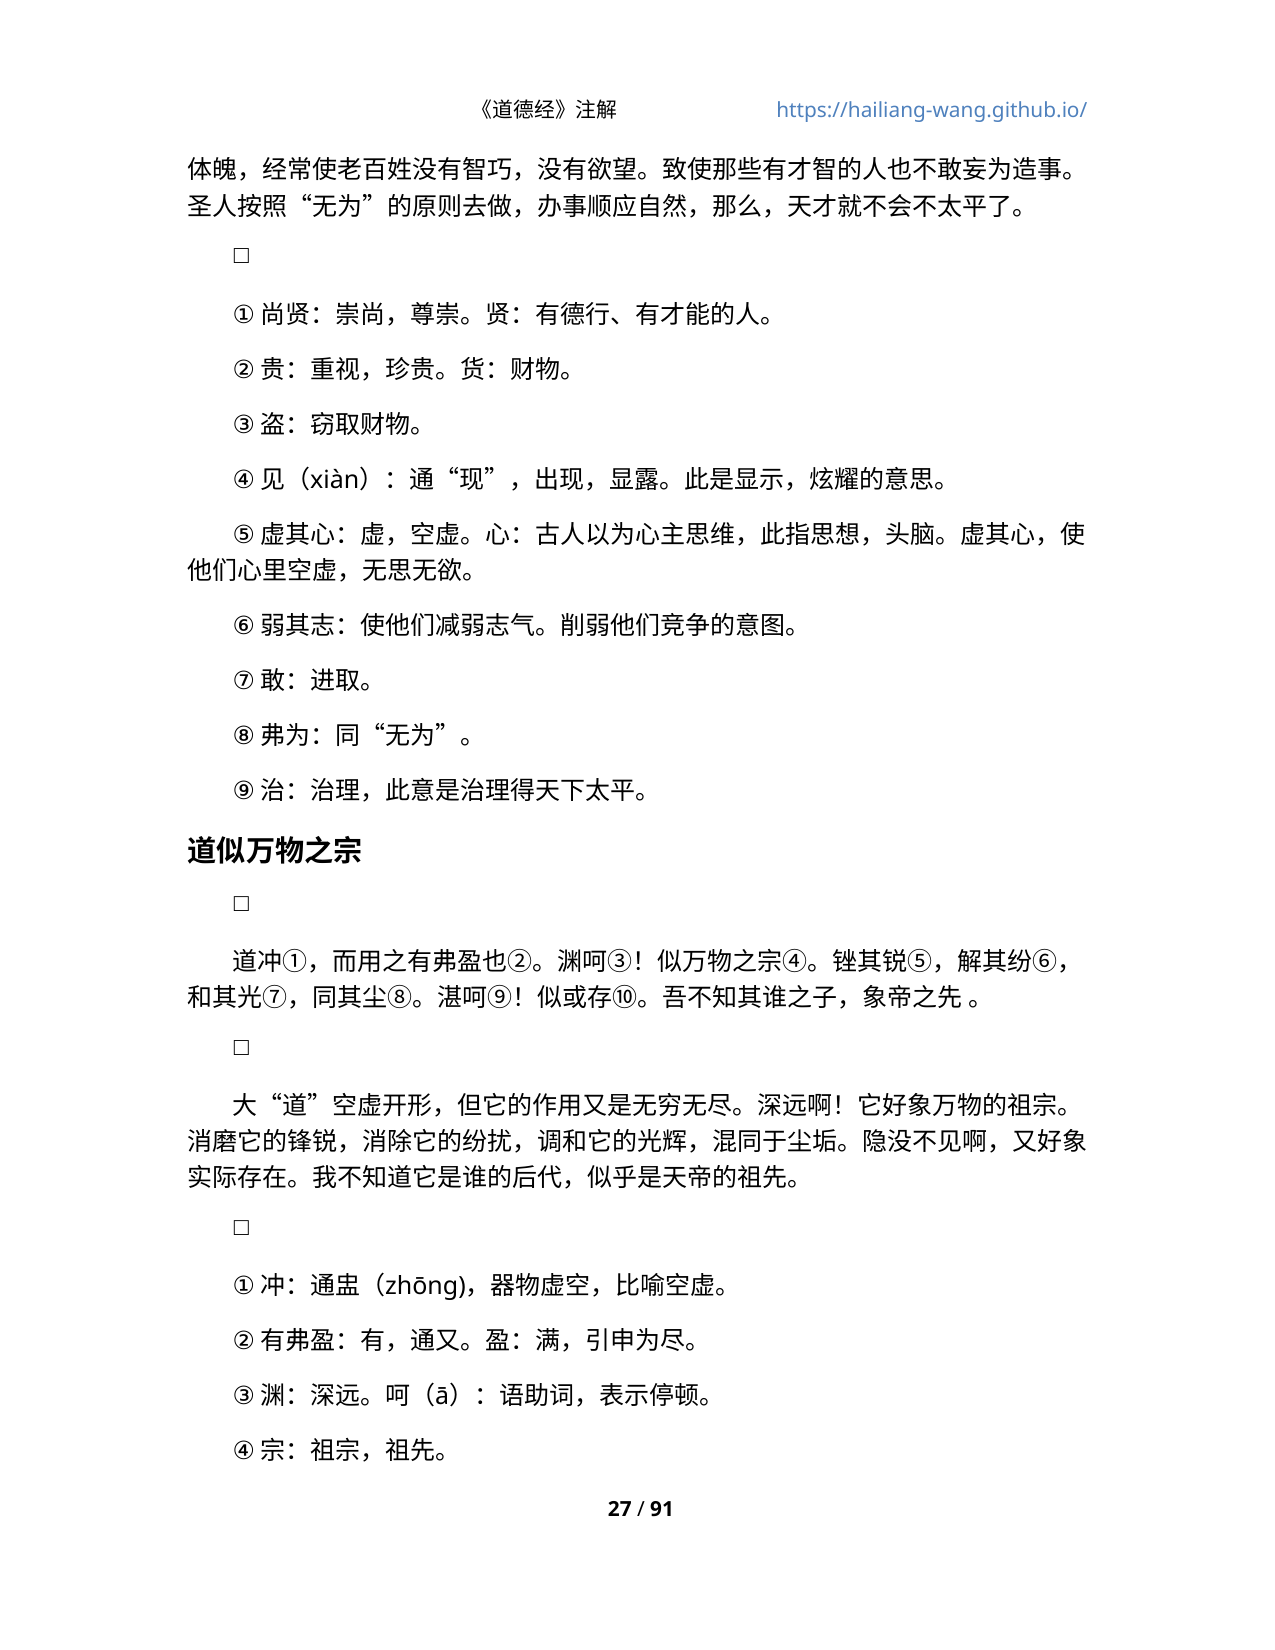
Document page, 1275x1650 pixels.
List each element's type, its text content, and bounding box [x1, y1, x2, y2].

text ①冲：通盅（zhōng)，器物虚空，比喻空虚。 [187, 1266, 1087, 1302]
text ③盗：窃取财物。 [187, 404, 1087, 440]
text 道冲①，而用之有弗盈也②。渊呵③！似万物之宗④。锉其锐⑤，解其纷⑥，和其光⑦，同其尘⑧。湛呵⑨！似或存⑩。吾不知其谁之子，象帝之先 。 [187, 941, 1087, 1014]
text ②有弗盈：有，通又。盈：满，引申为尽。 [187, 1321, 1087, 1357]
text ⑤虚其心：虚，空虚。心：古人以为心主思维，此指思想，头脑。虚其心，使他们心里空虚，无思无欲。 [187, 514, 1087, 587]
text ⑨治：治理，此意是治理得天下太平。 [187, 770, 1087, 807]
text ④见（xiàn）：通“现”，出现，显露。此是显示，炫耀的意思。 [187, 459, 1087, 495]
text ②贵：重视，珍贵。货：财物。 [187, 349, 1087, 385]
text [187, 150, 1087, 222]
text ⑧弗为：同“无为”。 [187, 715, 1087, 752]
text 大“道”空虚开形，但它的作用又是无穷无尽。深远啊！它好象万物的祖宗。消磨它的锋锐，消除它的纷扰，调和它的光辉，混同于尘垢。隐没不见啊，又好象实际存在。我不知道它是谁的后代，似乎是天帝的祖先。 [187, 1085, 1087, 1194]
subtitle 道似万物之宗 [187, 827, 1087, 870]
text ⑦敢：进取。 [187, 660, 1087, 697]
text ③渊：深远。呵（ā）：语助词，表示停顿。 [187, 1376, 1087, 1412]
text ④宗：祖宗，祖先。 [187, 1431, 1087, 1467]
text ①尚贤：崇尚，尊崇。贤：有德行、有才能的人。 [187, 294, 1087, 330]
text ⑥弱其志：使他们减弱志气。削弱他们竞争的意图。 [187, 605, 1087, 642]
